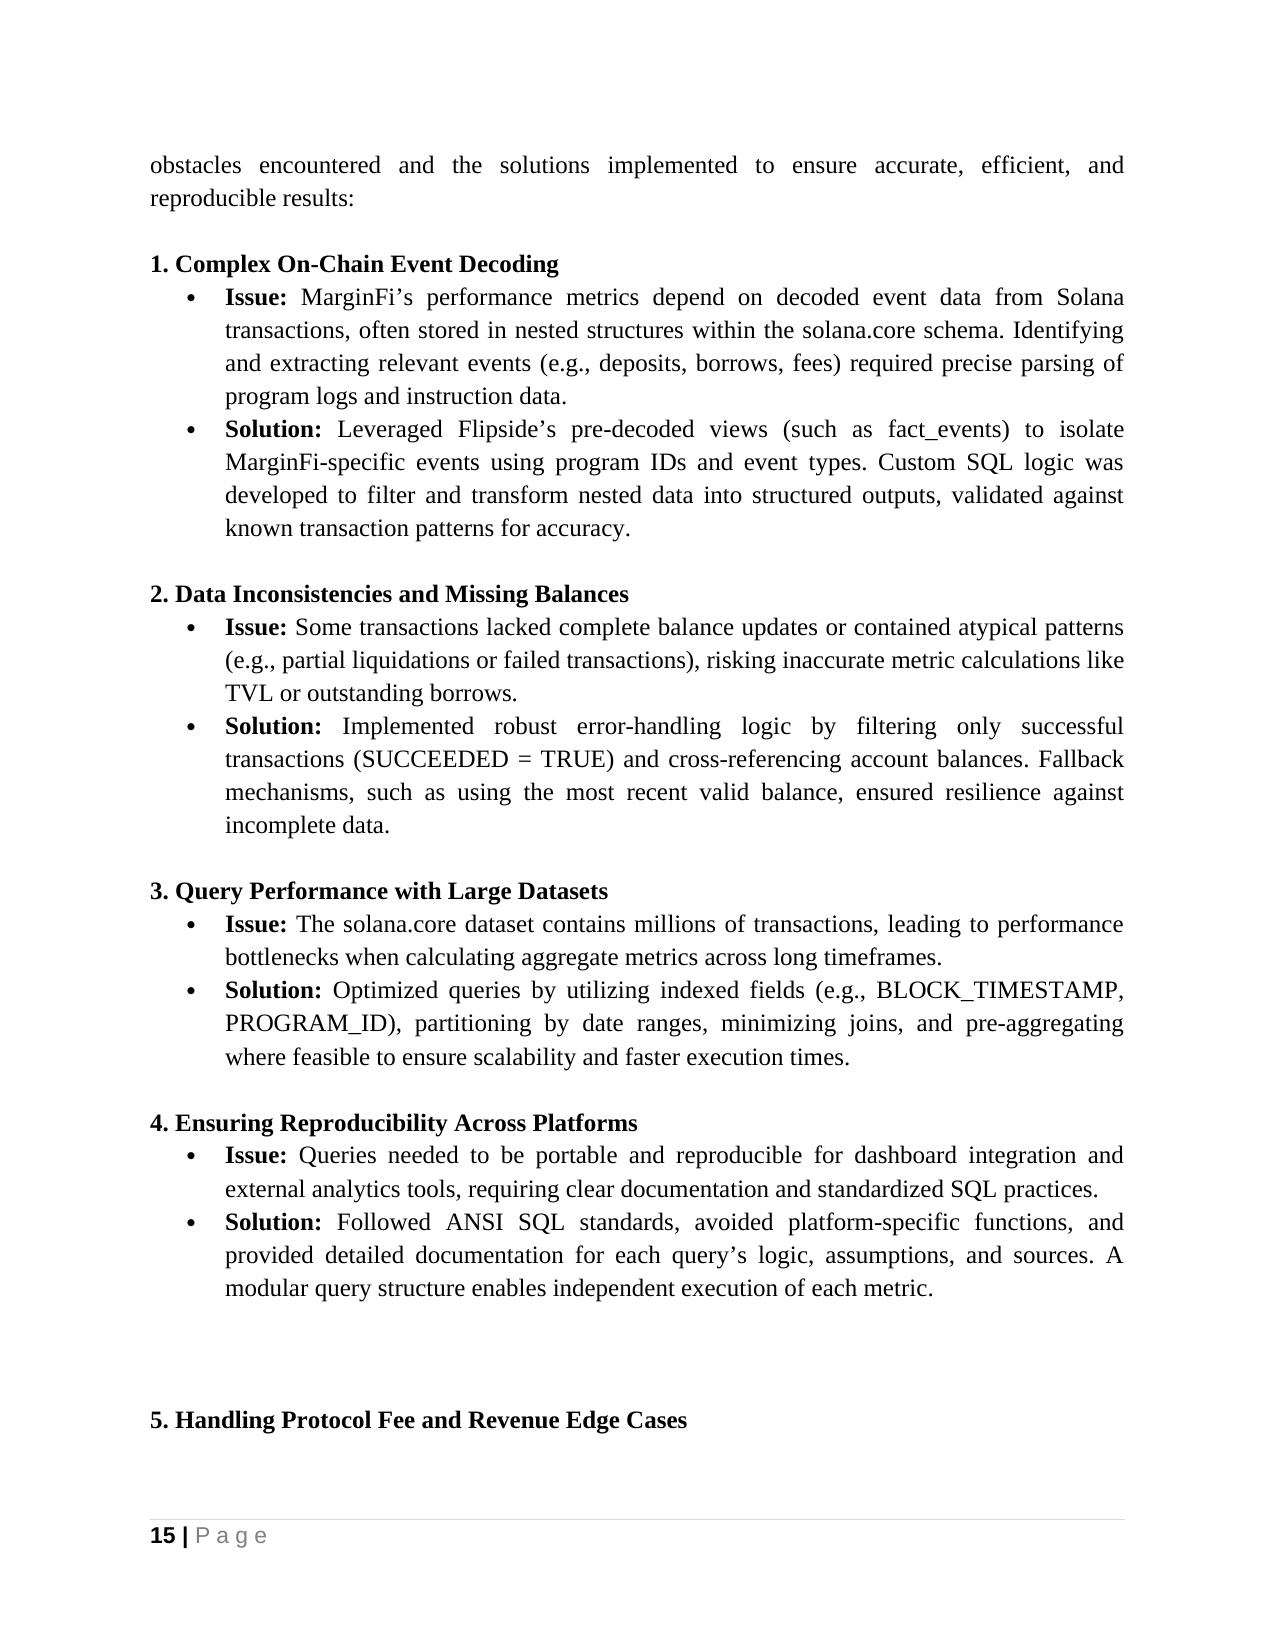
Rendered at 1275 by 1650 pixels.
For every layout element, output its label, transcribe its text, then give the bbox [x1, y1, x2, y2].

text 2. Data Inconsistencies and Missing Balances [150, 579, 1125, 608]
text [150, 150, 1125, 212]
list Issue: Some transactions lacked complete balance updates or contained atypical patterns (e.g., partial liquidations or failed transactions), risking inaccurate metric calculations like TVL or outstanding borrows. [187, 612, 1125, 707]
list Issue: The solana.core dataset contains millions of transactions, leading to performance bottlenecks when calculating aggregate metrics across long timeframes. [187, 909, 1125, 971]
list Solution: Optimized queries by utilizing indexed fields (e.g., BLOCK_TIMESTAMP, PROGRAM_ID), partitioning by date ranges, minimizing joins, and pre-aggregating where feasible to ensure scalability and faster execution times. [187, 976, 1125, 1070]
text 1. Complex On-Chain Event Decoding [150, 249, 1125, 278]
list Issue: Queries needed to be portable and reproducible for dashboard integration and external analytics tools, requiring clear documentation and standardized SQL practices. [187, 1141, 1125, 1202]
text 4. Ensuring Reproducibility Across Platforms [150, 1108, 1125, 1136]
list Issue: MarginFi’s performance metrics depend on decoded event data from Solana transactions, often stored in nested structures within the solana.core schema. Identifying and extracting relevant events (e.g., deposits, borrows, fees) required precise parsing of program logs and instruction data. [187, 282, 1125, 410]
list Solution: Implemented robust error-handling logic by filtering only successful transactions (SUCCEEDED = TRUE) and cross-referencing account balances. Fallback mechanisms, such as using the most recent valid balance, ensured resilience against incomplete data. [187, 711, 1125, 839]
text 3. Query Performance with Large Datasets [150, 876, 1125, 905]
list Solution: Followed ANSI SQL standards, avoided platform-specific functions, and provided detailed documentation for each query’s logic, assumptions, and sources. A modular query structure enables independent execution of each metric. [187, 1207, 1125, 1301]
list Solution: Leveraged Flipside’s pre-decoded views (such as fact_events) to isolate MarginFi-specific events using program IDs and event types. Custom SQL logic was developed to filter and transform nested data into structured outputs, validated against known transaction patterns for accuracy. [187, 414, 1125, 542]
text 5. Handling Protocol Fee and Revenue Edge Cases [150, 1405, 1125, 1433]
